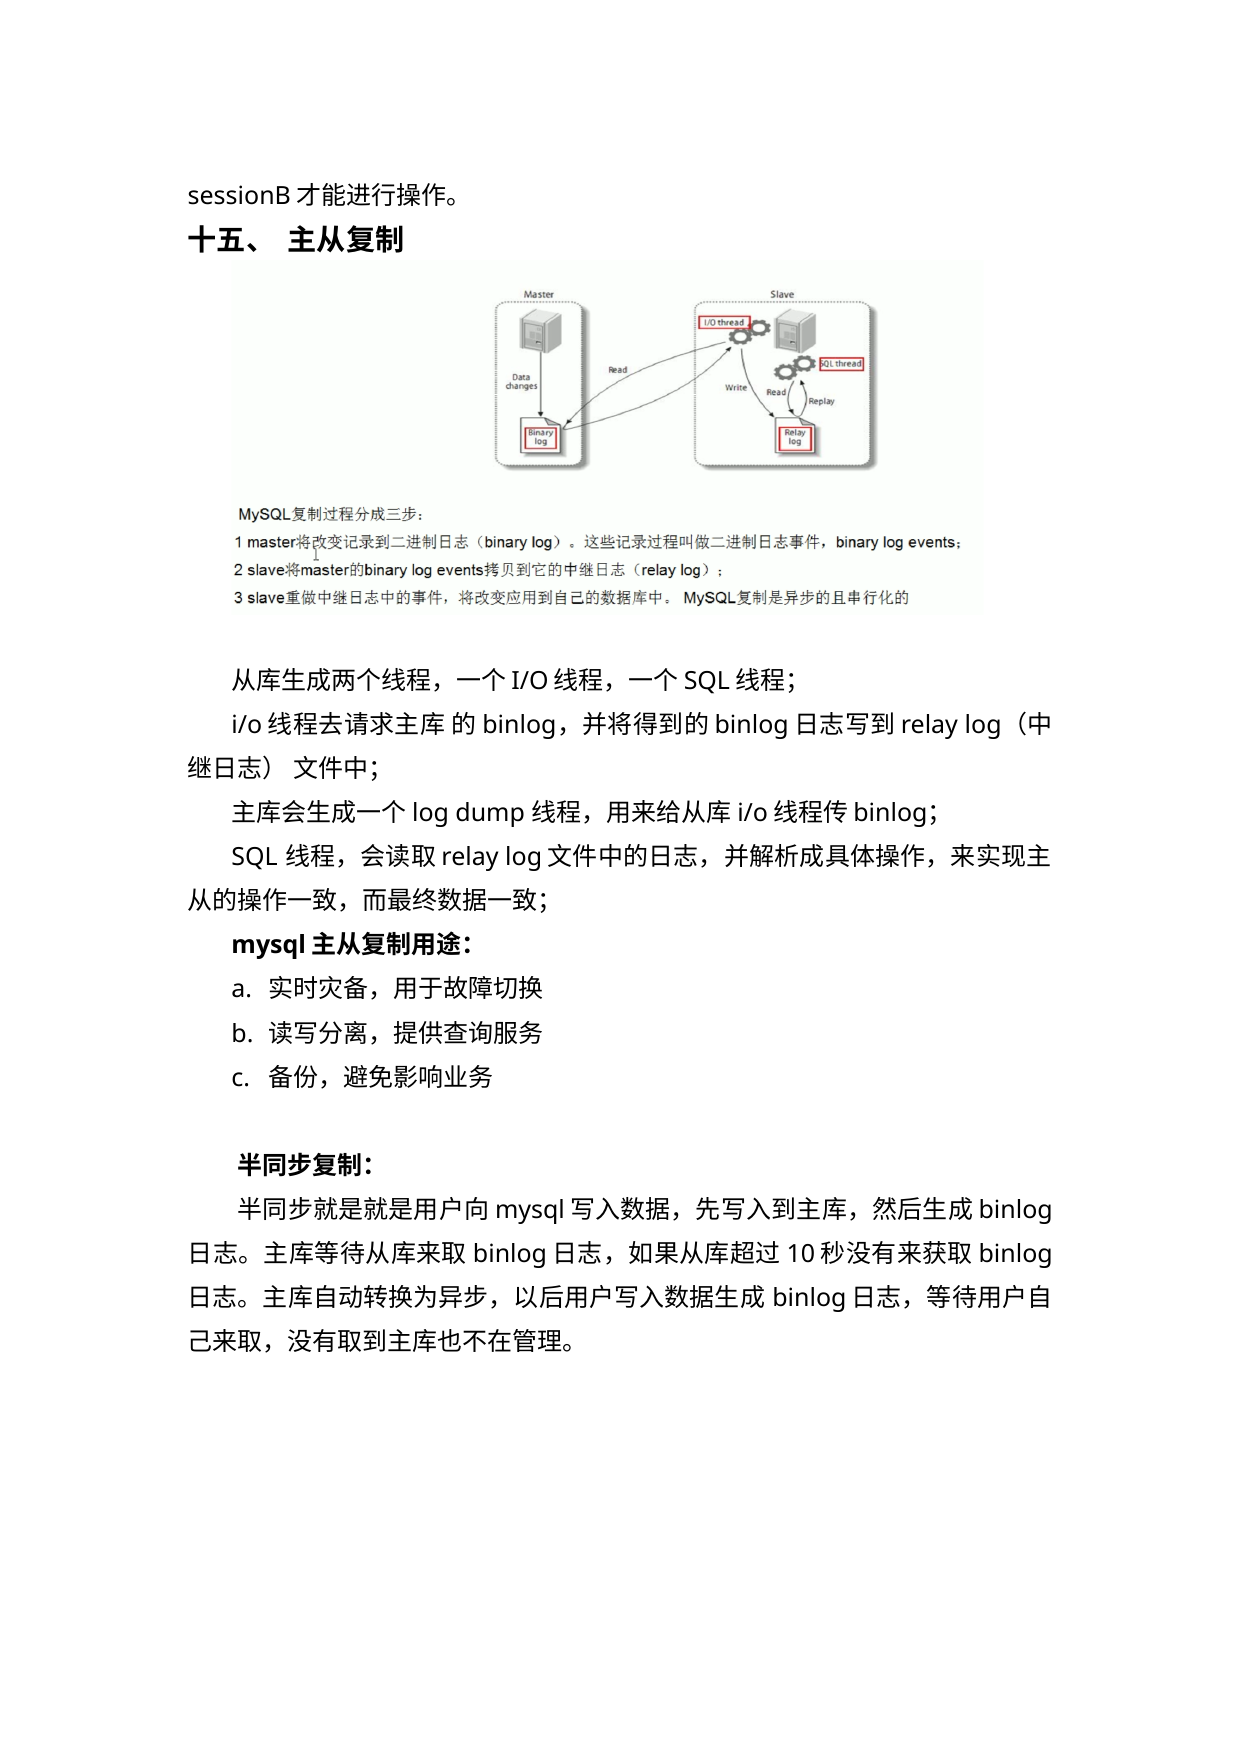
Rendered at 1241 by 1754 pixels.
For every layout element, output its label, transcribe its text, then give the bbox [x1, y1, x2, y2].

picture [231, 260, 984, 615]
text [187, 172, 1053, 216]
text 从库生成两个线程，一个I/O线程，一个SQL线程； [187, 657, 1053, 701]
text SQL 线程，会读取relay log文件中的日志，并解析成具体操作，来实现主从的操作一致，而最终数据一致； [187, 833, 1053, 921]
text 半同步复制： [187, 1141, 1053, 1185]
list 备份，避免影响业务 [231, 1053, 1053, 1097]
text 半同步就是就是用户向mysql写入数据，先写入到主库，然后生成binlog日志。主库等待从库来取binlog日志，如果从库超过10秒没有来获取binlog日志。主库自动转换为异步，以后用户写入数据生成binlog日志，等待用户自己来取，没有取到主库也不在管理。 [187, 1185, 1053, 1362]
text 主库会生成一个 log dump 线程，用来给从库 i/o线程传binlog； [187, 789, 1053, 833]
text i/o线程去请求主库 的binlog，并将得到的binlog日志写到relay log（中继日志） 文件中； [187, 701, 1053, 789]
list 读写分离，提供查询服务 [231, 1009, 1053, 1053]
list 实时灾备，用于故障切换 [231, 965, 1053, 1009]
list 主从复制 [187, 216, 1053, 260]
text mysql主从复制用途： [187, 921, 1053, 965]
